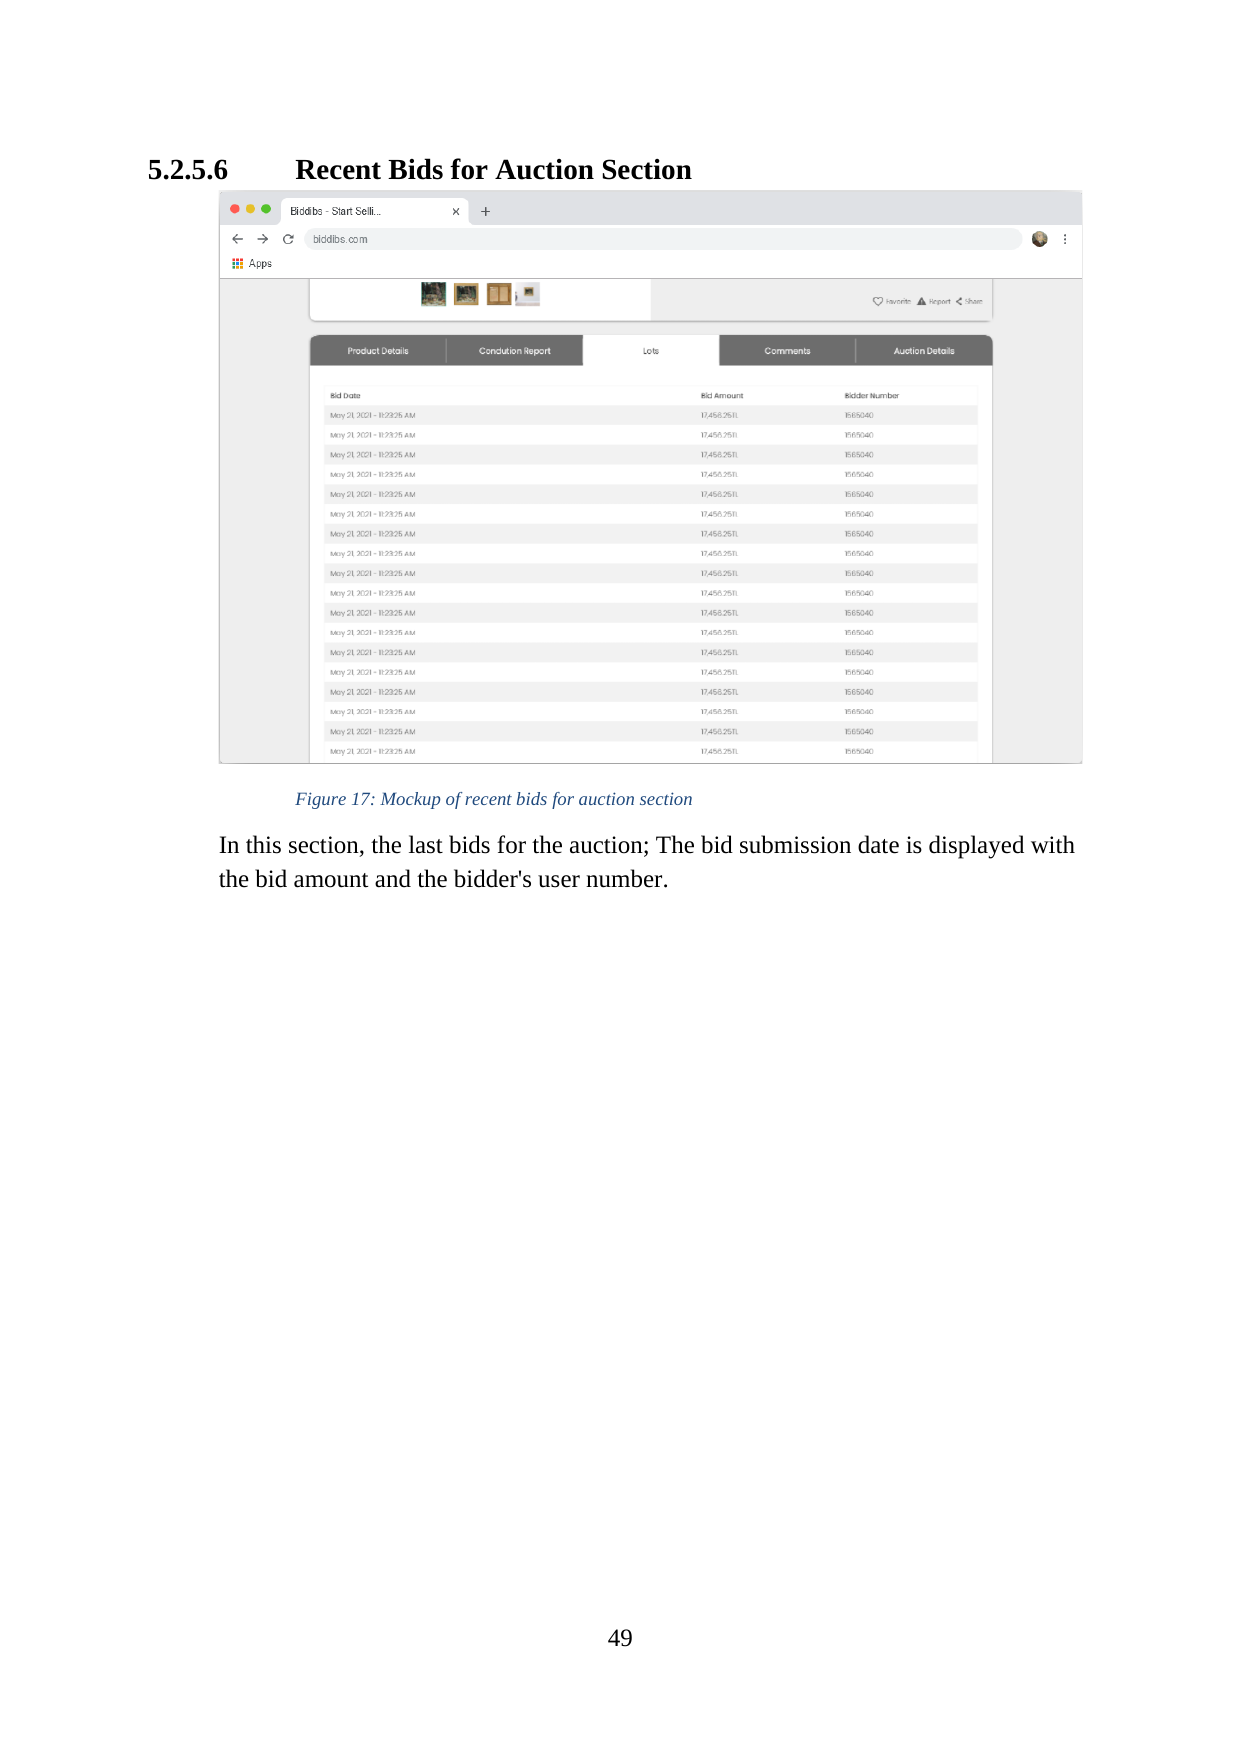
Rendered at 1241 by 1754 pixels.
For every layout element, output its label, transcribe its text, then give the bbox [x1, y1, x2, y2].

text In this section, the last bids for the auction; The bid submission date is displayed with the bid amount and the bidder's user number. [218, 831, 1093, 892]
subtitle Recent Bids for Auction Section [148, 152, 1093, 185]
text Figure 17: Mockup of recent bids for auction section [295, 788, 1093, 810]
picture [218, 190, 1083, 764]
